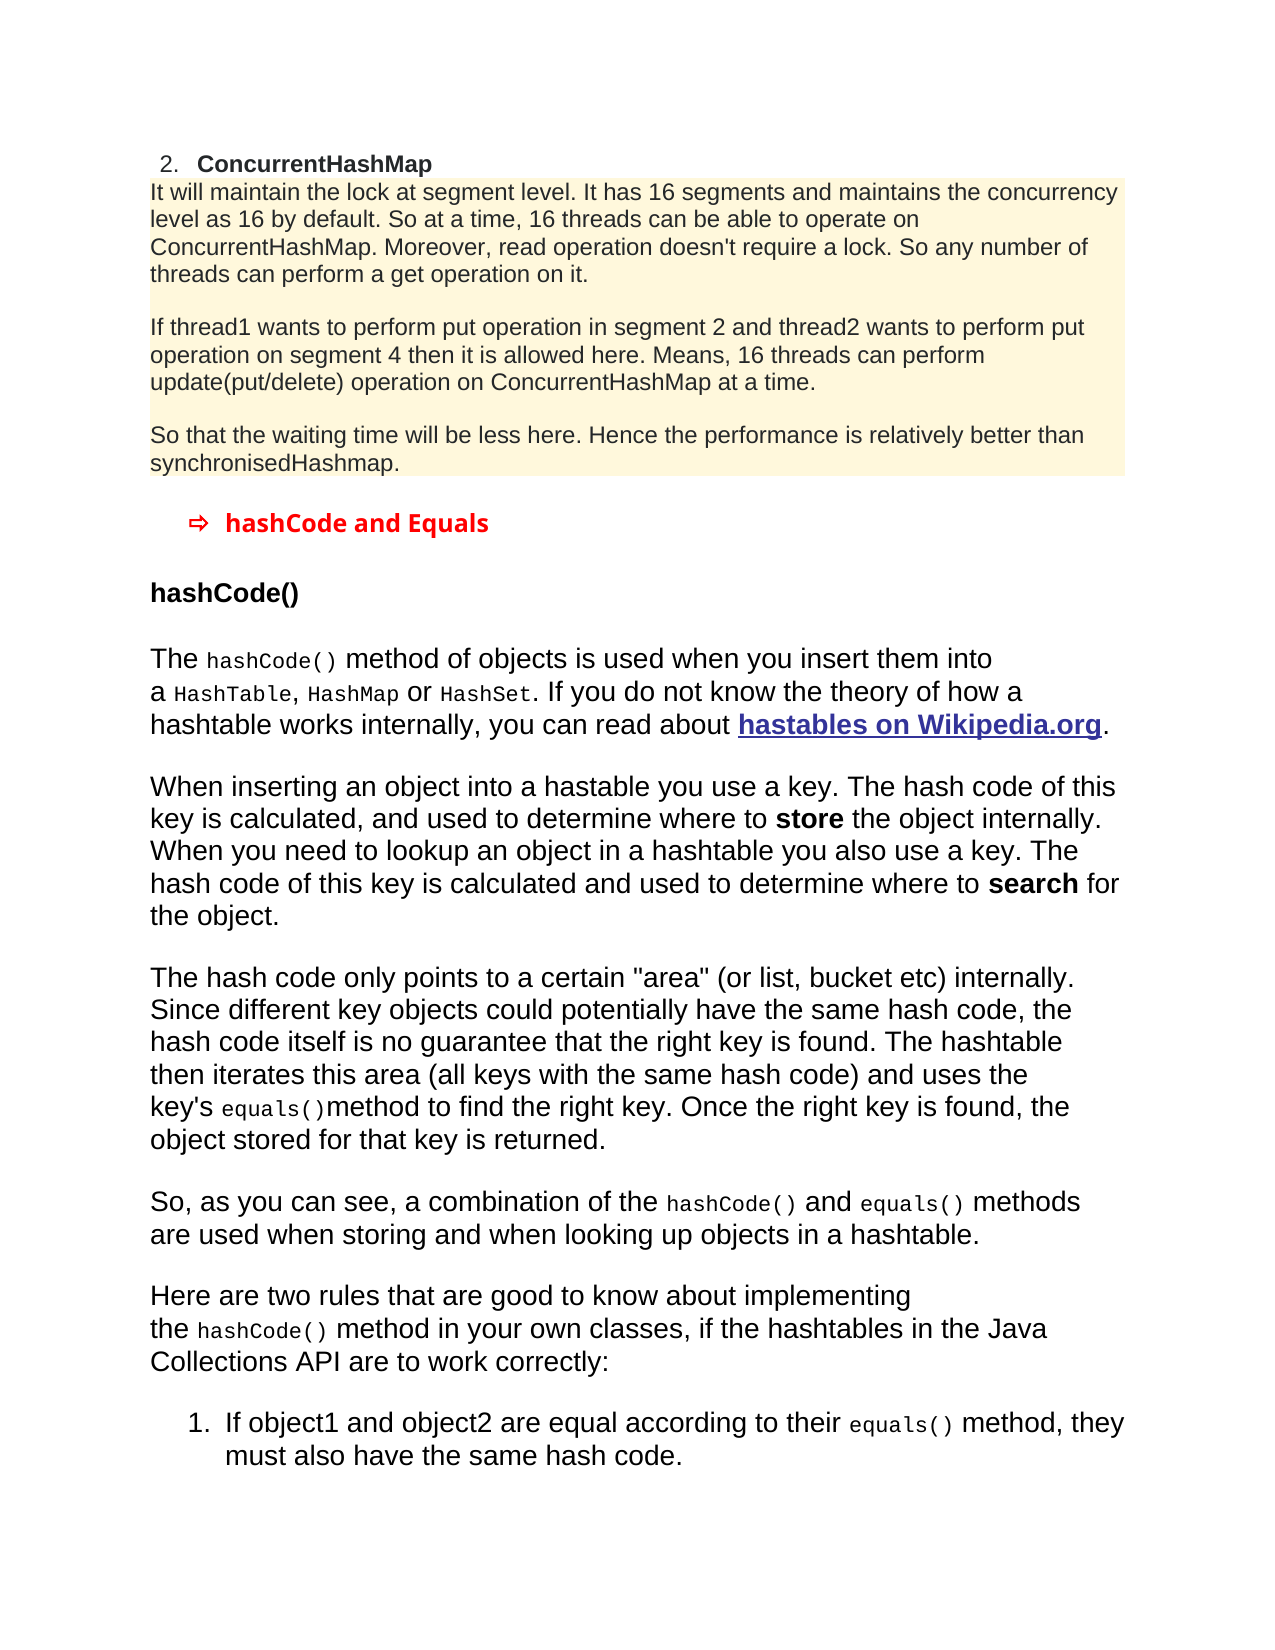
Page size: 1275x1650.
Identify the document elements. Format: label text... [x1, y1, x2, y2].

text It will maintain the lock at segment level. It has 16 segments and maintains the concurrency level as 16 by default. So at a time, 16 threads can be able to operate on ConcurrentHashMap. Moreover, read operation doesn't require a lock. So any number of threads can perform a get operation on it. [150, 178, 1125, 288]
list hashCode and Equals [187, 505, 1125, 539]
list If object1 and object2 are equal according to their equals() method, they must also have the same hash code. [187, 1406, 1125, 1472]
list ConcurrentHashMap [159, 150, 1125, 178]
text The hashCode() method of objects is used when you insert them into a HashTable, HashMap or HashSet. If you do not know the theory of how a hashtable works internally, you can read about hastables on Wikipedia.org. [150, 642, 1125, 740]
text When inserting an object into a hastable you use a key. The hash code of this key is calculated, and used to determine where to store the object internally. When you need to lookup an object in a hashtable you also use a key. The hash code of this key is calculated and used to determine where to search for the object. [150, 769, 1125, 931]
text Here are two rules that are good to know about implementing the hashCode() method in your own classes, if the hashtables in the Java Collections API are to work correctly: [150, 1279, 1125, 1377]
text So that the waiting time will be less here. Hence the performance is relatively better than synchronisedHashmap. [150, 421, 1125, 476]
text The hash code only points to a certain "area" (or list, bucket etc) internally. Since different key objects could potentially have the same hash code, the hash code itself is no guarantee that the right key is found. The hashtable then iterates this area (all keys with the same hash code) and uses the key's equals()method to find the right key. Once the right key is found, the object stored for that key is returned. [150, 961, 1125, 1156]
subtitle hashCode() [150, 577, 1125, 608]
text So, as you can see, a combination of the hashCode() and equals() methods are used when storing and when looking up objects in a hashtable. [150, 1185, 1125, 1250]
text If thread1 wants to perform put operation in segment 2 and thread2 wants to perform put operation on segment 4 then it is allowed here. Means, 16 threads can perform update(put/delete) operation on ConcurrentHashMap at a time. [150, 313, 1125, 396]
